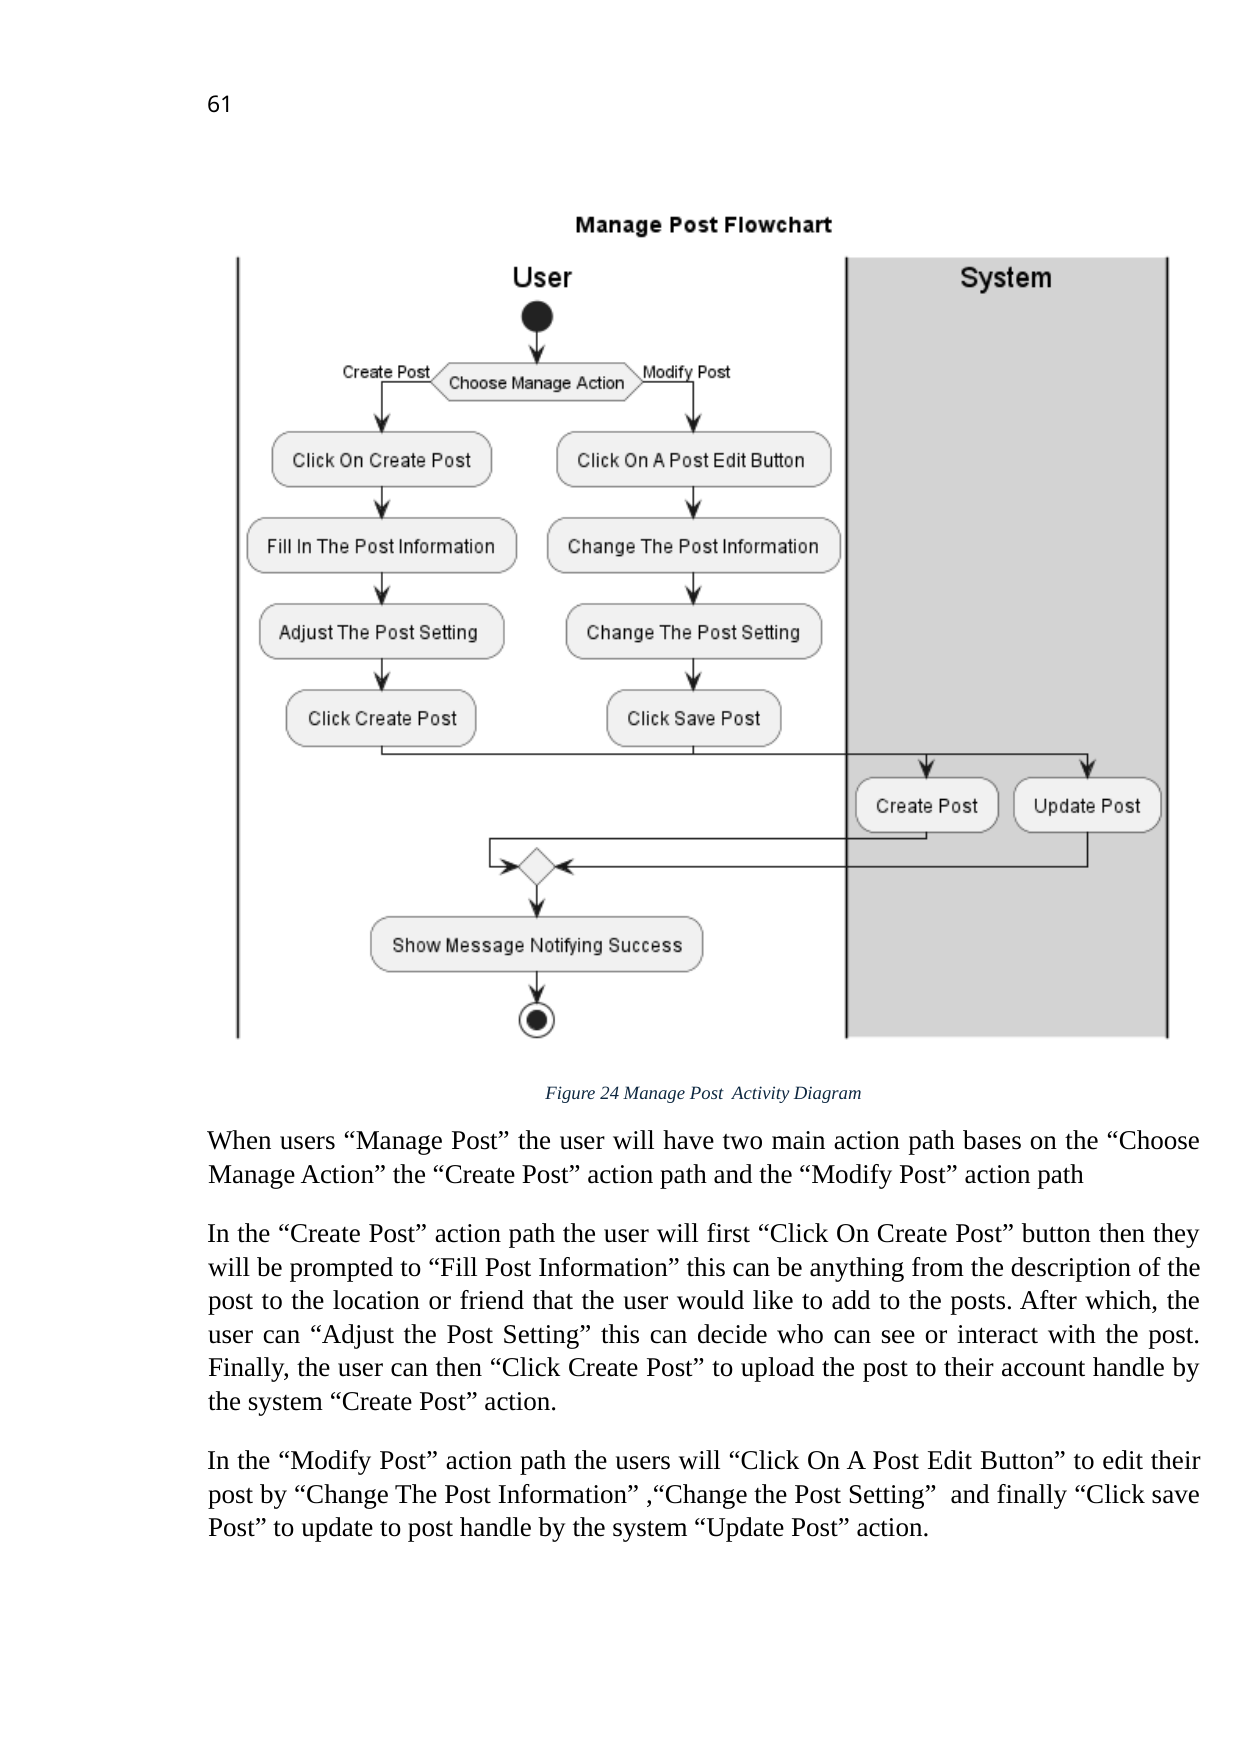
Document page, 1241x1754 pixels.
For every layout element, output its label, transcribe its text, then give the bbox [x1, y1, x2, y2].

text When users “Manage Post” the user will have two main action path bases on the “Choose Manage Action” the “Create Post” action path and the “Modify Post” action path [207, 1124, 1202, 1189]
text In the “Modify Post” action path the users will “Click On A Post Edit Button” to edit their post by “Change The Post Information” ,“Change the Post Setting” and finally “Click save Post” to update to post handle by the system “Update Post” action. [207, 1444, 1202, 1542]
text In the “Create Post” action path the user will first “Click On Create Post” button then they will be prompted to “Fill Post Information” this can be anything from the description of the post to the location or friend that the user would like to add to the posts. After which, the user can “Adjust the Post Setting” this can decide who can see or interact with the post. Finally, the user can then “Click Create Post” to upload the post to their account handle by the system “Create Post” action. [207, 1217, 1202, 1416]
picture [214, 178, 1195, 1054]
